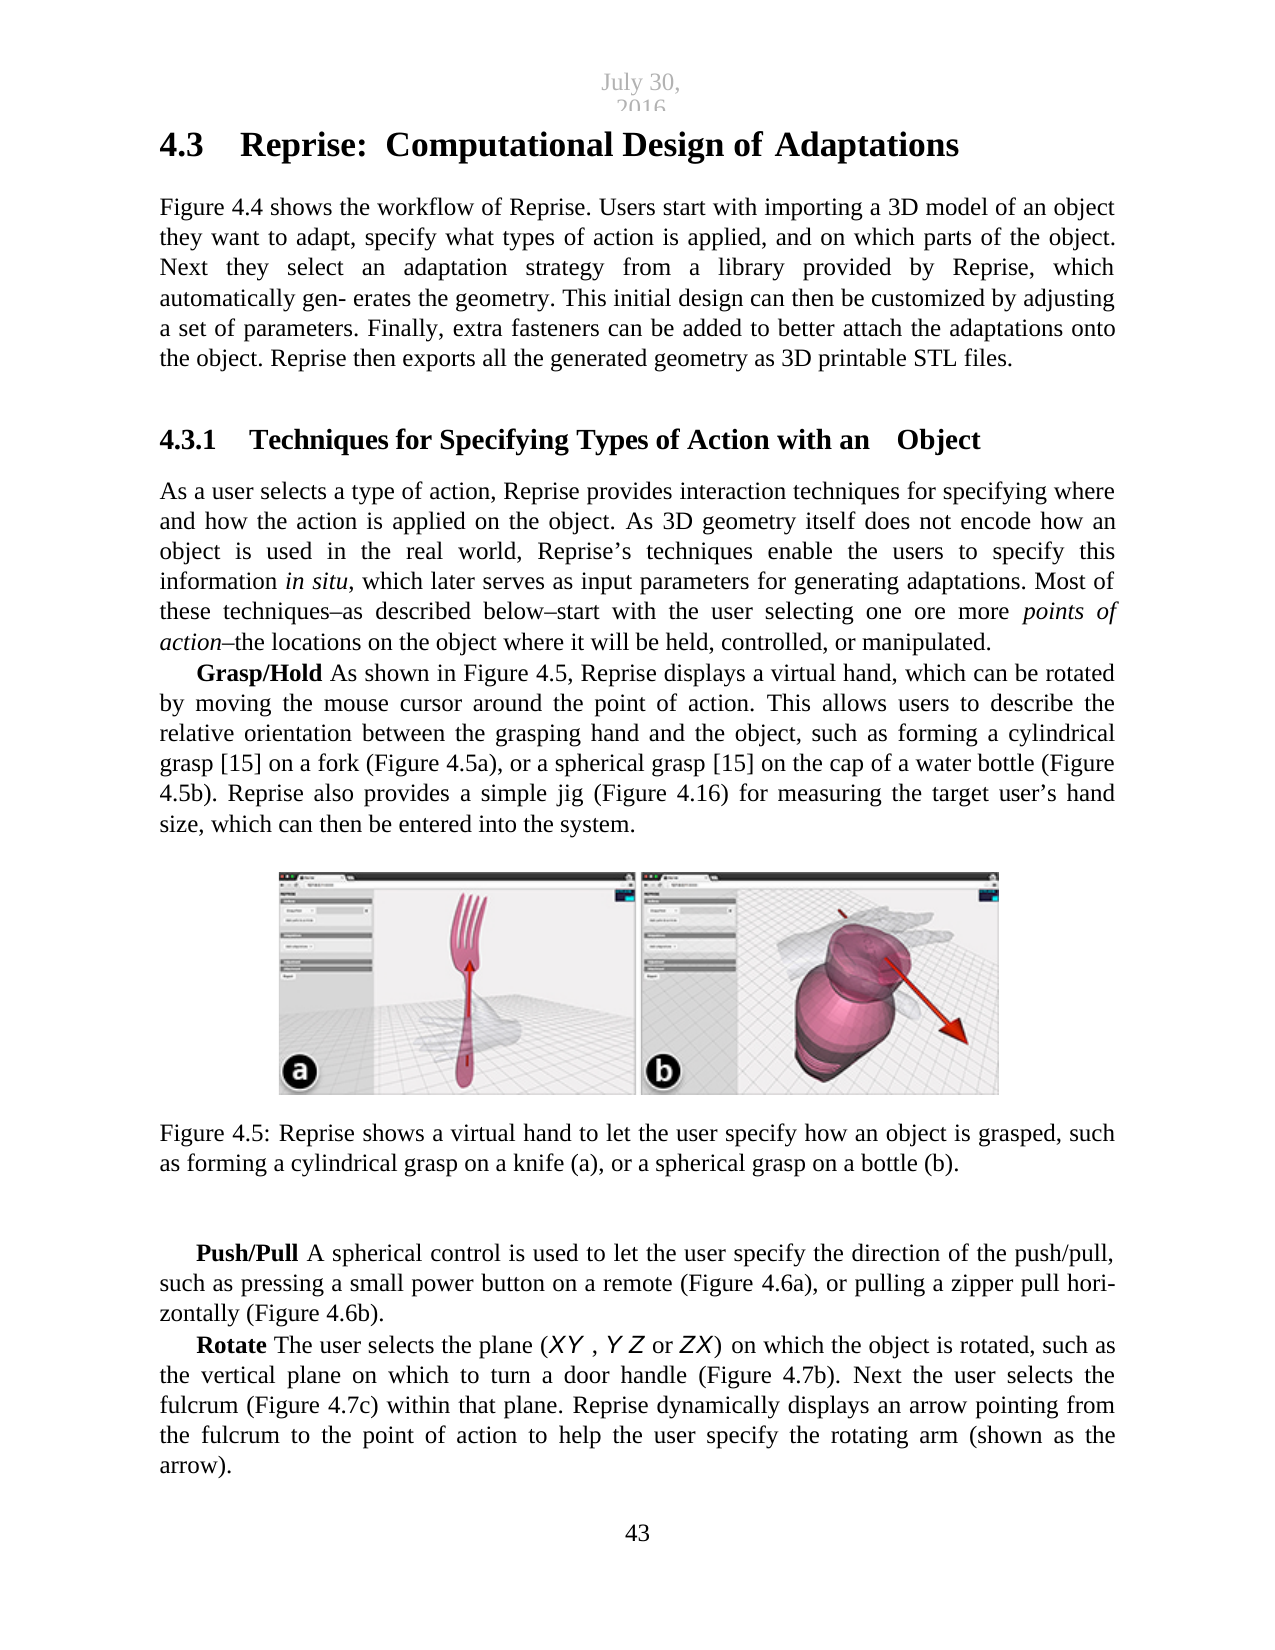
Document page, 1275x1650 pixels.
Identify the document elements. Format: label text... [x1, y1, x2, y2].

text Figure 4.4 shows the workflow of Reprise. Users start with importing a 3D model of an object they want to adapt, specify what types of action is applied, and on which parts of the object. Next they select an adaptation strategy from a library provided by Reprise, which automatically gen- erates the geometry. This initial design can then be customized by adjusting a set of parameters. Finally, extra fasteners can be added to better attach the adaptations onto the object. Reprise then exports all the generated geometry as 3D printable STL files. [159, 192, 1116, 372]
text As a user selects a type of action, Reprise provides interaction techniques for specifying where and how the action is applied on the object. As 3D geometry itself does not encode how an object is used in the real world, Reprise’s techniques enable the users to specify this information in situ, which later serves as input parameters for generating adaptations. Most of these techniques–as described below–start with the user selecting one ore more points of action–the locations on the object where it will be held, controlled, or manipulated. [159, 476, 1116, 655]
picture [278, 872, 999, 1095]
text Push/Pull A spherical control is used to let the user specify the direction of the push/pull, such as pressing a small power button on a remote (Figure 4.6a), or pulling a zipper pull hori- zontally (Figure 4.6b). [159, 1238, 1116, 1327]
text Rotate The user selects the plane (XY , Y Z or ZX) on which the object is rotated, such as the vertical plane on which to turn a door handle (Figure 4.7b). Next the user selects the fulcrum (Figure 4.7c) within that plane. Reprise dynamically displays an arrow pointing from the fulcrum to the point of action to help the user specify the rotating arm (shown as the arrow). [159, 1329, 1116, 1479]
subtitle Reprise: Computational Design of Adaptations [159, 123, 1127, 164]
text Figure 4.5: Reprise shows a virtual hand to let the user specify how an object is grasped, such as forming a cylindrical grasp on a knife (a), or a spherical grasp on a bottle (b). [159, 1118, 1116, 1177]
text 43 [540, 1518, 735, 1546]
text Grasp/Hold As shown in Figure 4.5, Reprise displays a virtual hand, which can be rotated by moving the mouse cursor around the point of action. This allows users to describe the relative orientation between the grasping hand and the object, such as forming a cylindrical grasp [15] on a fork (Figure 4.5a), or a spherical grasp [15] on the cap of a water bottle (Figure 4.5b). Reprise also provides a simple jig (Figure 4.16) for measuring the target user’s hand size, which can then be entered into the system. [159, 658, 1116, 837]
subtitle Techniques for Specifying Types of Action with an Object [159, 422, 1127, 456]
